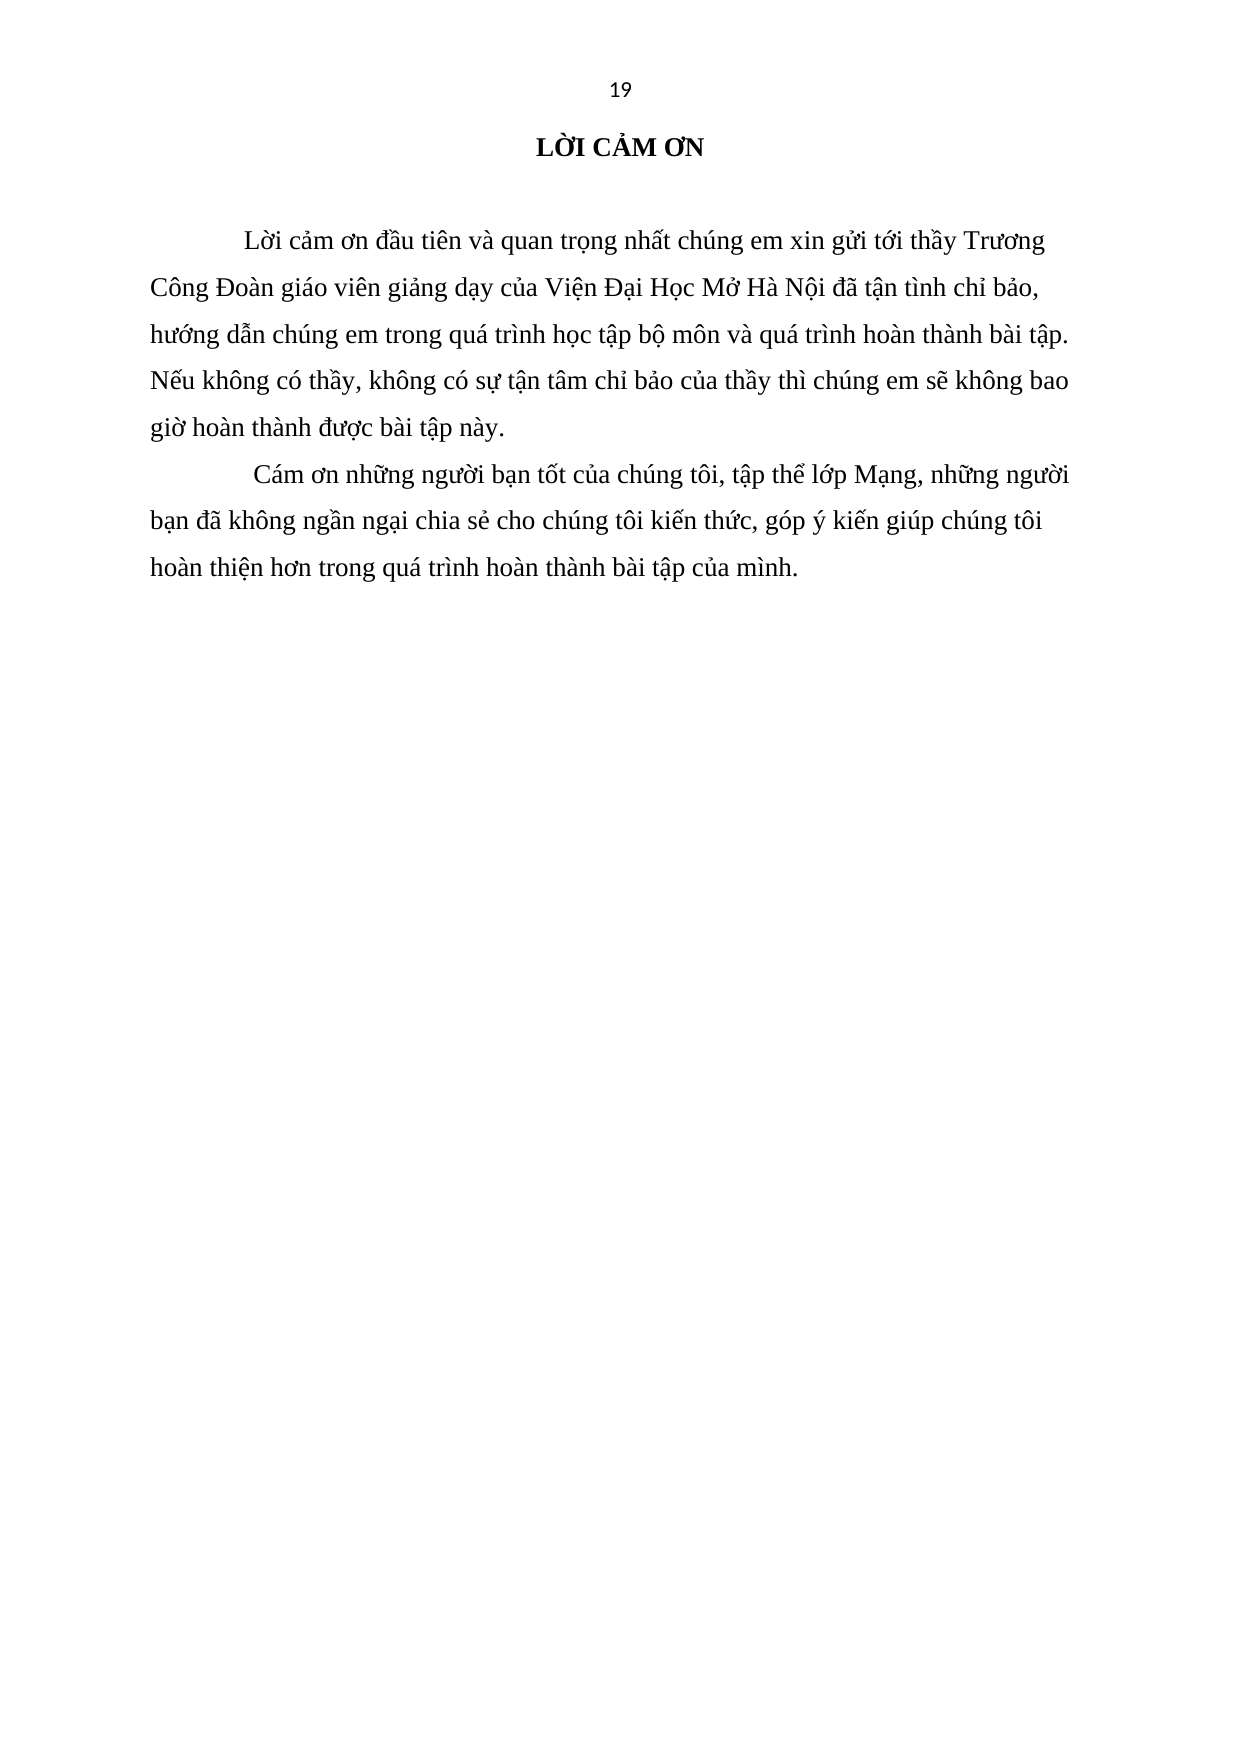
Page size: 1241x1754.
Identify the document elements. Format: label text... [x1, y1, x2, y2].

text Cám ơn những người bạn tốt của chúng tôi, tập thể lớp Mạng, những người bạn đã không ngần ngại chia sẻ cho chúng tôi kiến thức, góp ý kiến giúp chúng tôi hoàn thiện hơn trong quá trình hoàn thành bài tập của mình. [150, 458, 1090, 582]
text Lời cảm ơn đầu tiên và quan trọng nhất chúng em xin gửi tới thầy Trương Công Đoàn giáo viên giảng dạy của Viện Đại Học Mở Hà Nội đã tận tình chỉ bảo, hướng dẫn chúng em trong quá trình học tập bộ môn và quá trình hoàn thành bài tập. Nếu không có thầy, không có sự tận tâm chỉ bảo của thầy thì chúng em sẽ không bao giờ hoàn thành được bài tập này. [150, 224, 1090, 442]
subtitle LỜI CẢM ƠN [150, 131, 1090, 162]
